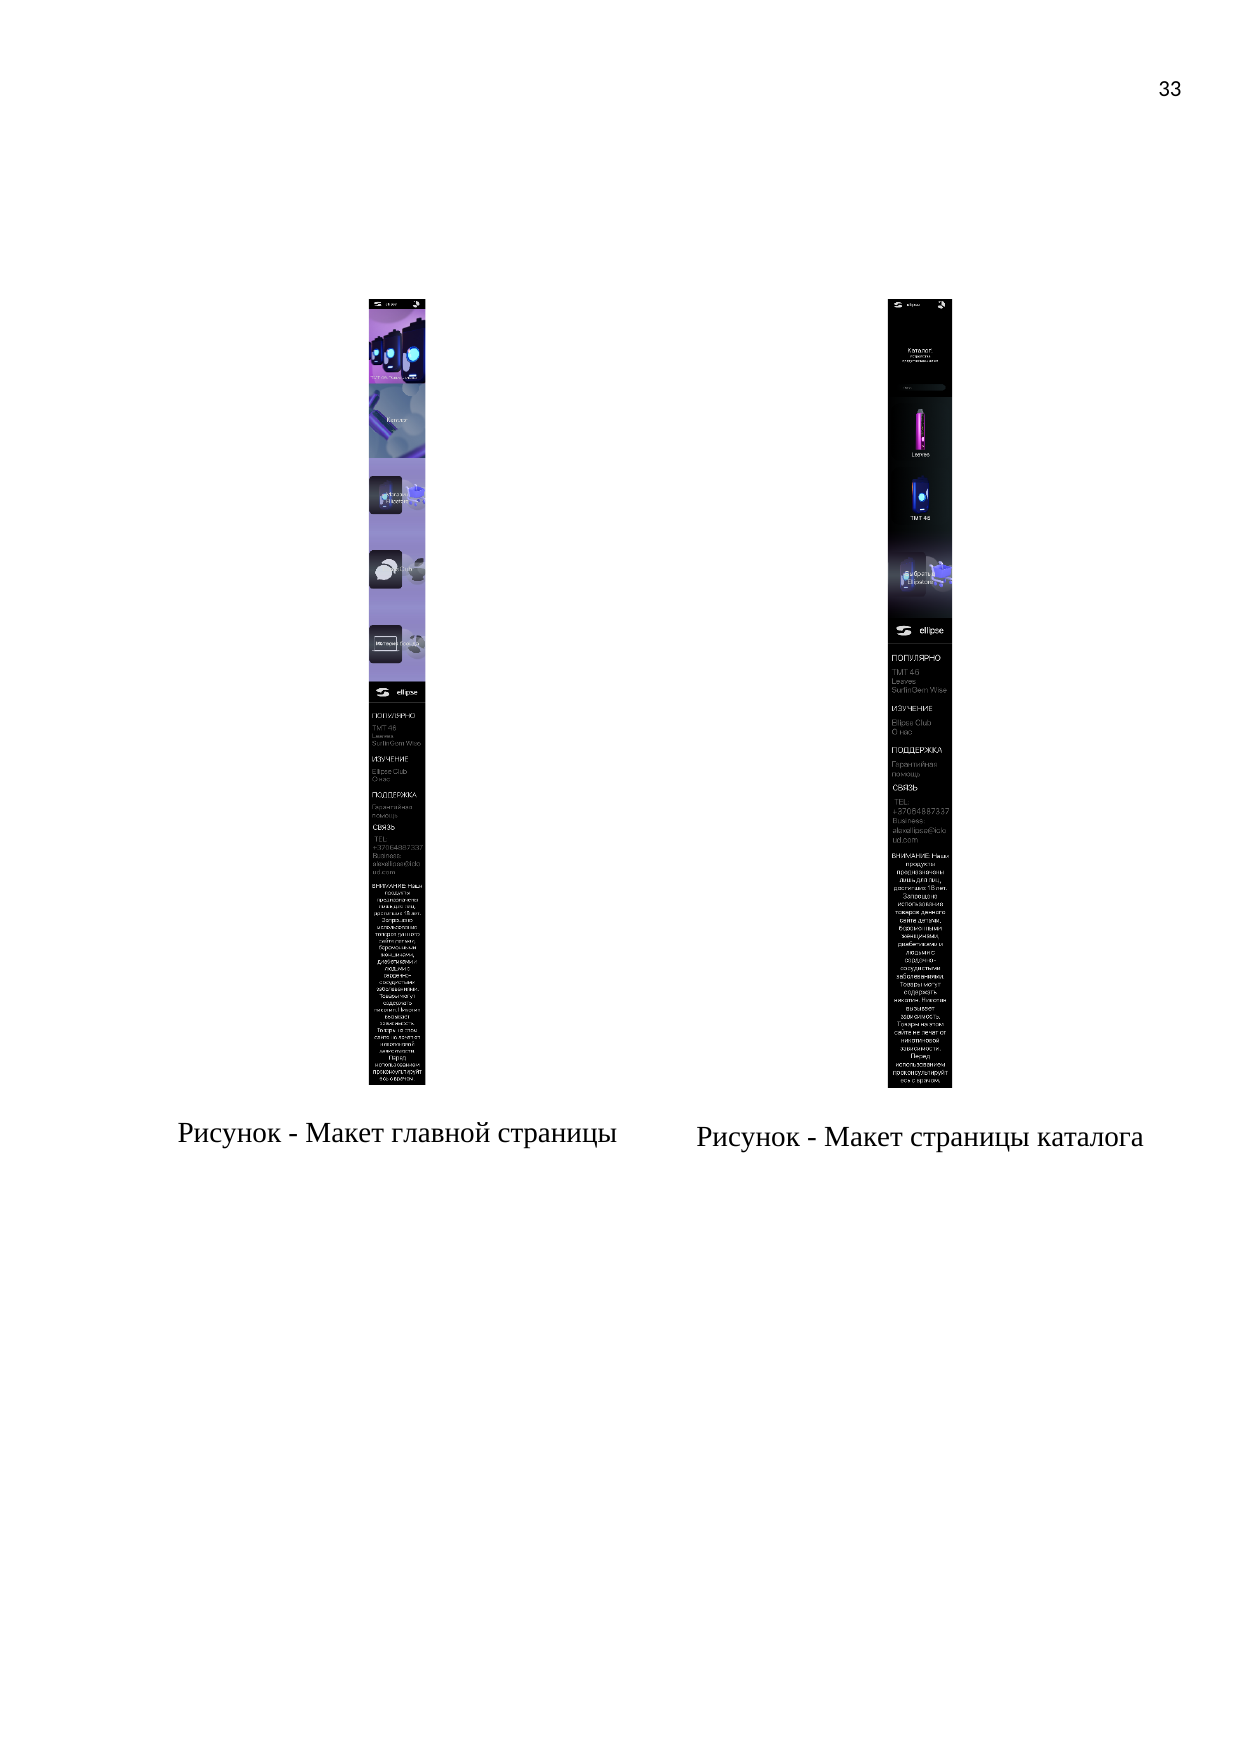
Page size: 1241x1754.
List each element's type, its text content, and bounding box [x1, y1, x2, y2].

picture [887, 299, 953, 1088]
table_header Рисунок - Макет главной страницы [136, 300, 658, 1226]
picture [368, 299, 426, 1085]
table_header Рисунок - Макет страницы каталога [659, 300, 1181, 1226]
